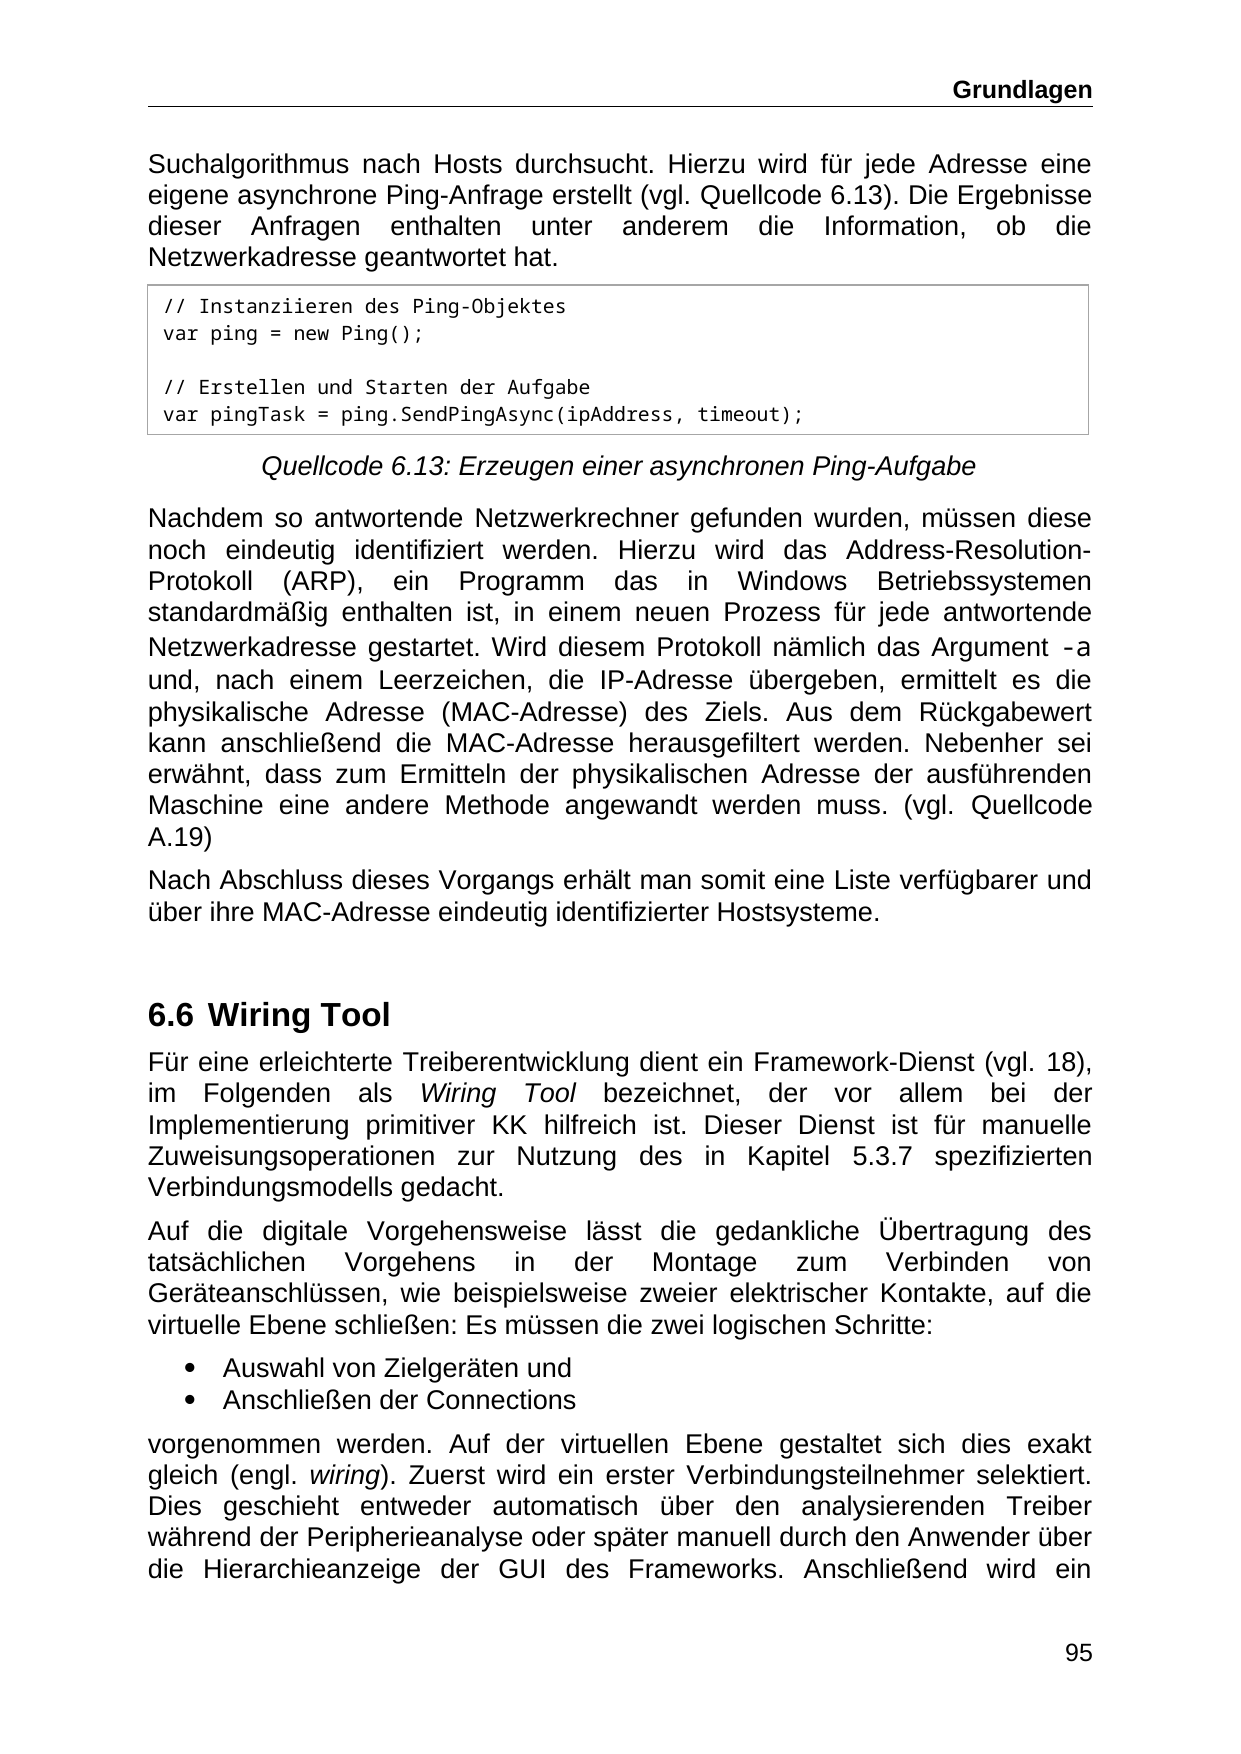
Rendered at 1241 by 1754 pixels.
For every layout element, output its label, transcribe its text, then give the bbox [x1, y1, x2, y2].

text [148, 1428, 1093, 1584]
list Auswahl von Zielgeräten und [185, 1352, 1093, 1384]
subtitle Wiring Tool [148, 989, 1093, 1034]
text Für eine erleichterte Treiberentwicklung dient ein Framework-Dienst (vgl. A18), im Folgenden als Wiring Tool bezeichnet, der vor allem bei der Implementierung primitiver KK hilfreich ist. Dieser Dienst ist für manuelle Zuweisungsoperationen zur Nutzung des in Kapitel 5.3.7 spezifizierten Verbindungsmodells gedacht. [148, 1046, 1093, 1202]
text Nach Abschluss dieses Vorgangs erhält man somit eine Liste verfügbarer und über ihre MAC-Adresse eindeutig identifizierter Hostsysteme. [148, 864, 1093, 927]
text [148, 148, 1093, 273]
list Anschließen der Connections [185, 1384, 1093, 1415]
text Auf die digitale Vorgehensweise lässt die gedankliche Übertragung des tatsächlichen Vorgehens in der Montage zum Verbinden von Geräteanschlüssen, wie beispielsweise zweier elektrischer Kontakte, auf die virtuelle Ebene schließen: Es müssen die zwei logischen Schritte: [148, 1215, 1093, 1340]
text Quellcode 6.13: Erzeugen einer asynchronen Ping-Aufgabe [148, 449, 1093, 481]
